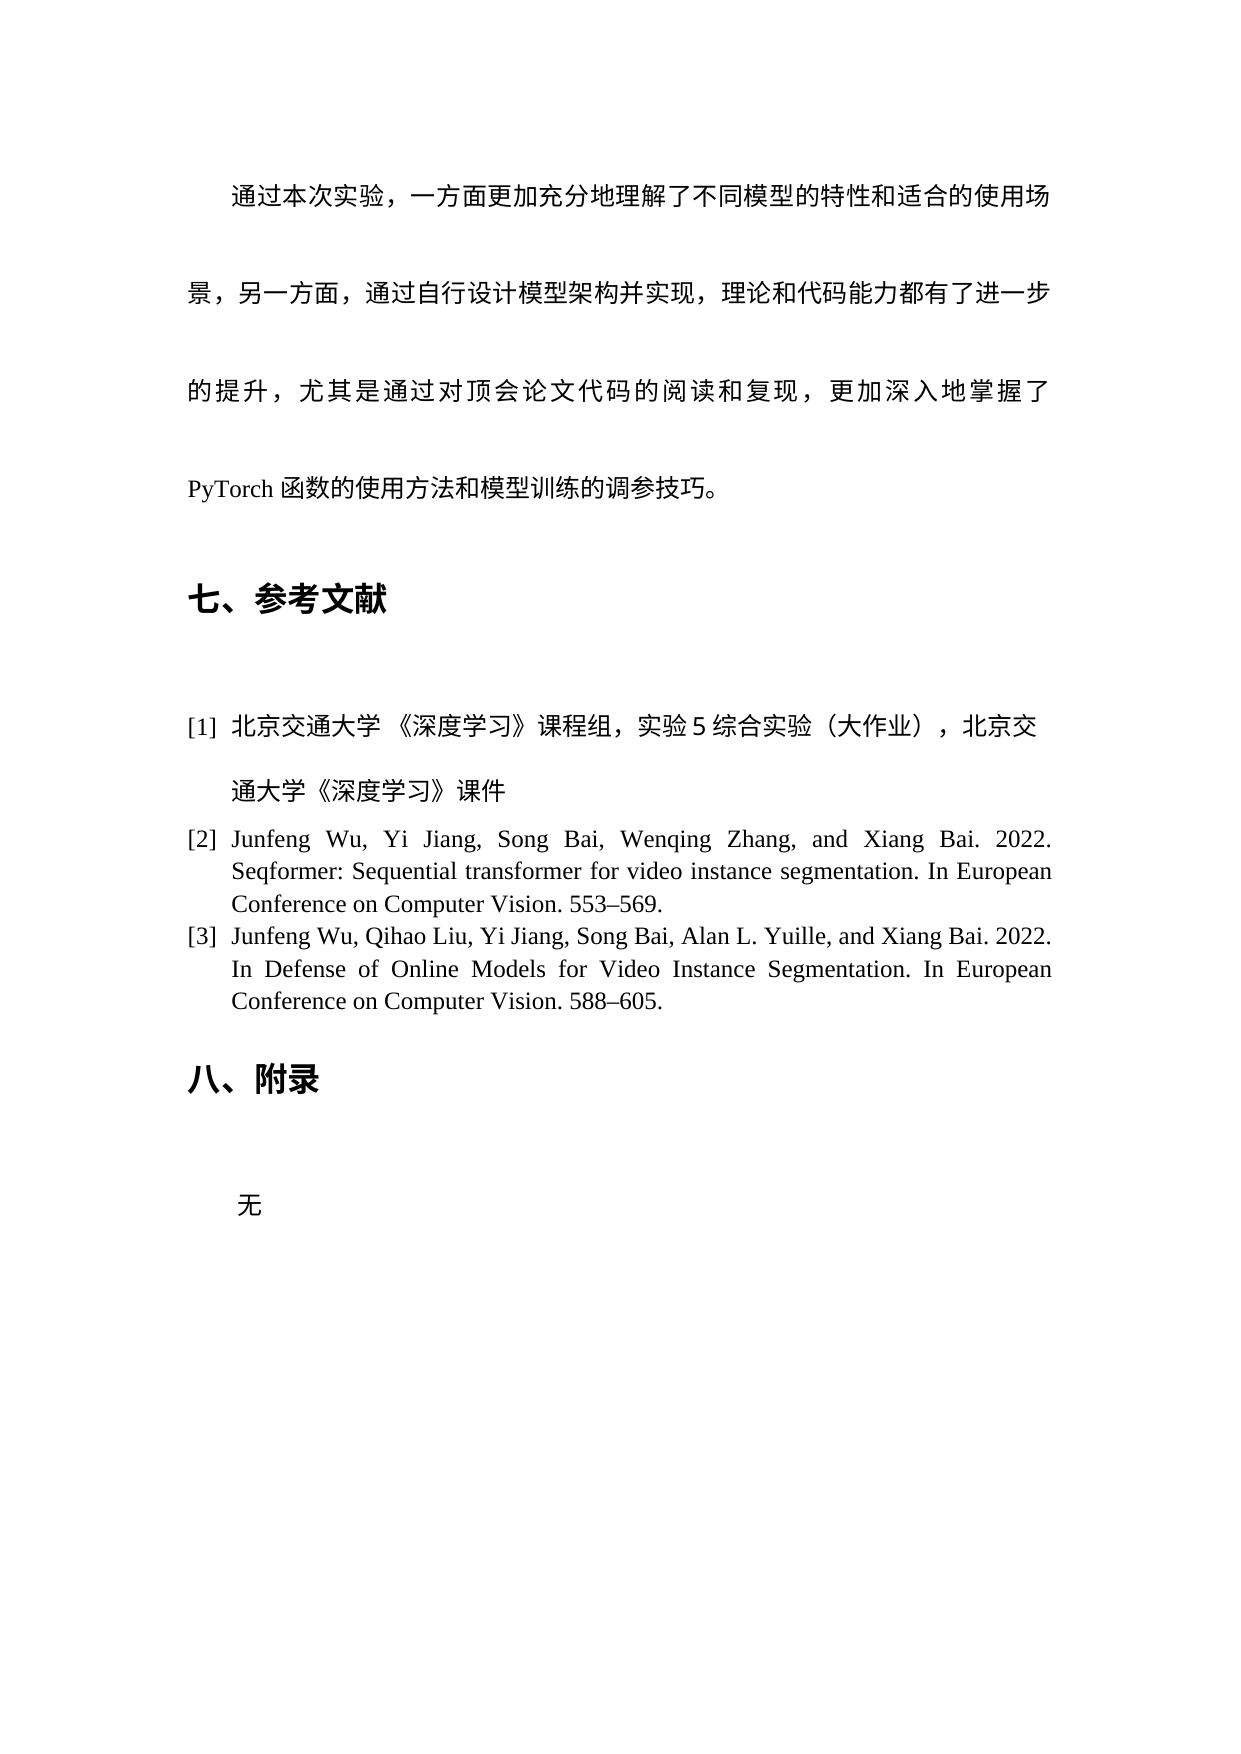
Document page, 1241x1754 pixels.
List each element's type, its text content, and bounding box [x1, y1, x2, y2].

list Junfeng Wu, Qihao Liu, Yi Jiang, Song Bai, Alan L. Yuille, and Xiang Bai. 2022. In Defense of Online Models for Video Instance Segmentation. In European Conference on Computer Vision. 588–605. [187, 919, 1053, 1017]
subtitle 七、参考文献 [187, 565, 1053, 630]
text 通过本次实验，一方面更加充分地理解了不同模型的特性和适合的使用场景，另一方面，通过自行设计模型架构并实现，理论和代码能力都有了进一步的提升，尤其是通过对顶会论文代码的阅读和复现，更加深入地掌握了 PyTorch 函数的使用方法和模型训练的调参技巧。 [187, 162, 1053, 519]
list Junfeng Wu, Yi Jiang, Song Bai, Wenqing Zhang, and Xiang Bai. 2022. Seqformer: Sequential transformer for video instance segmentation. In European Conference on Computer Vision. 553–569. [187, 822, 1053, 919]
list 北京交通大学 《深度学习》课程组，实验5 综合实验（大作业），北京交通大学《深度学习》课件 [187, 692, 1053, 822]
subtitle 八、附录 [187, 1044, 1053, 1109]
text 无 [187, 1171, 1053, 1236]
